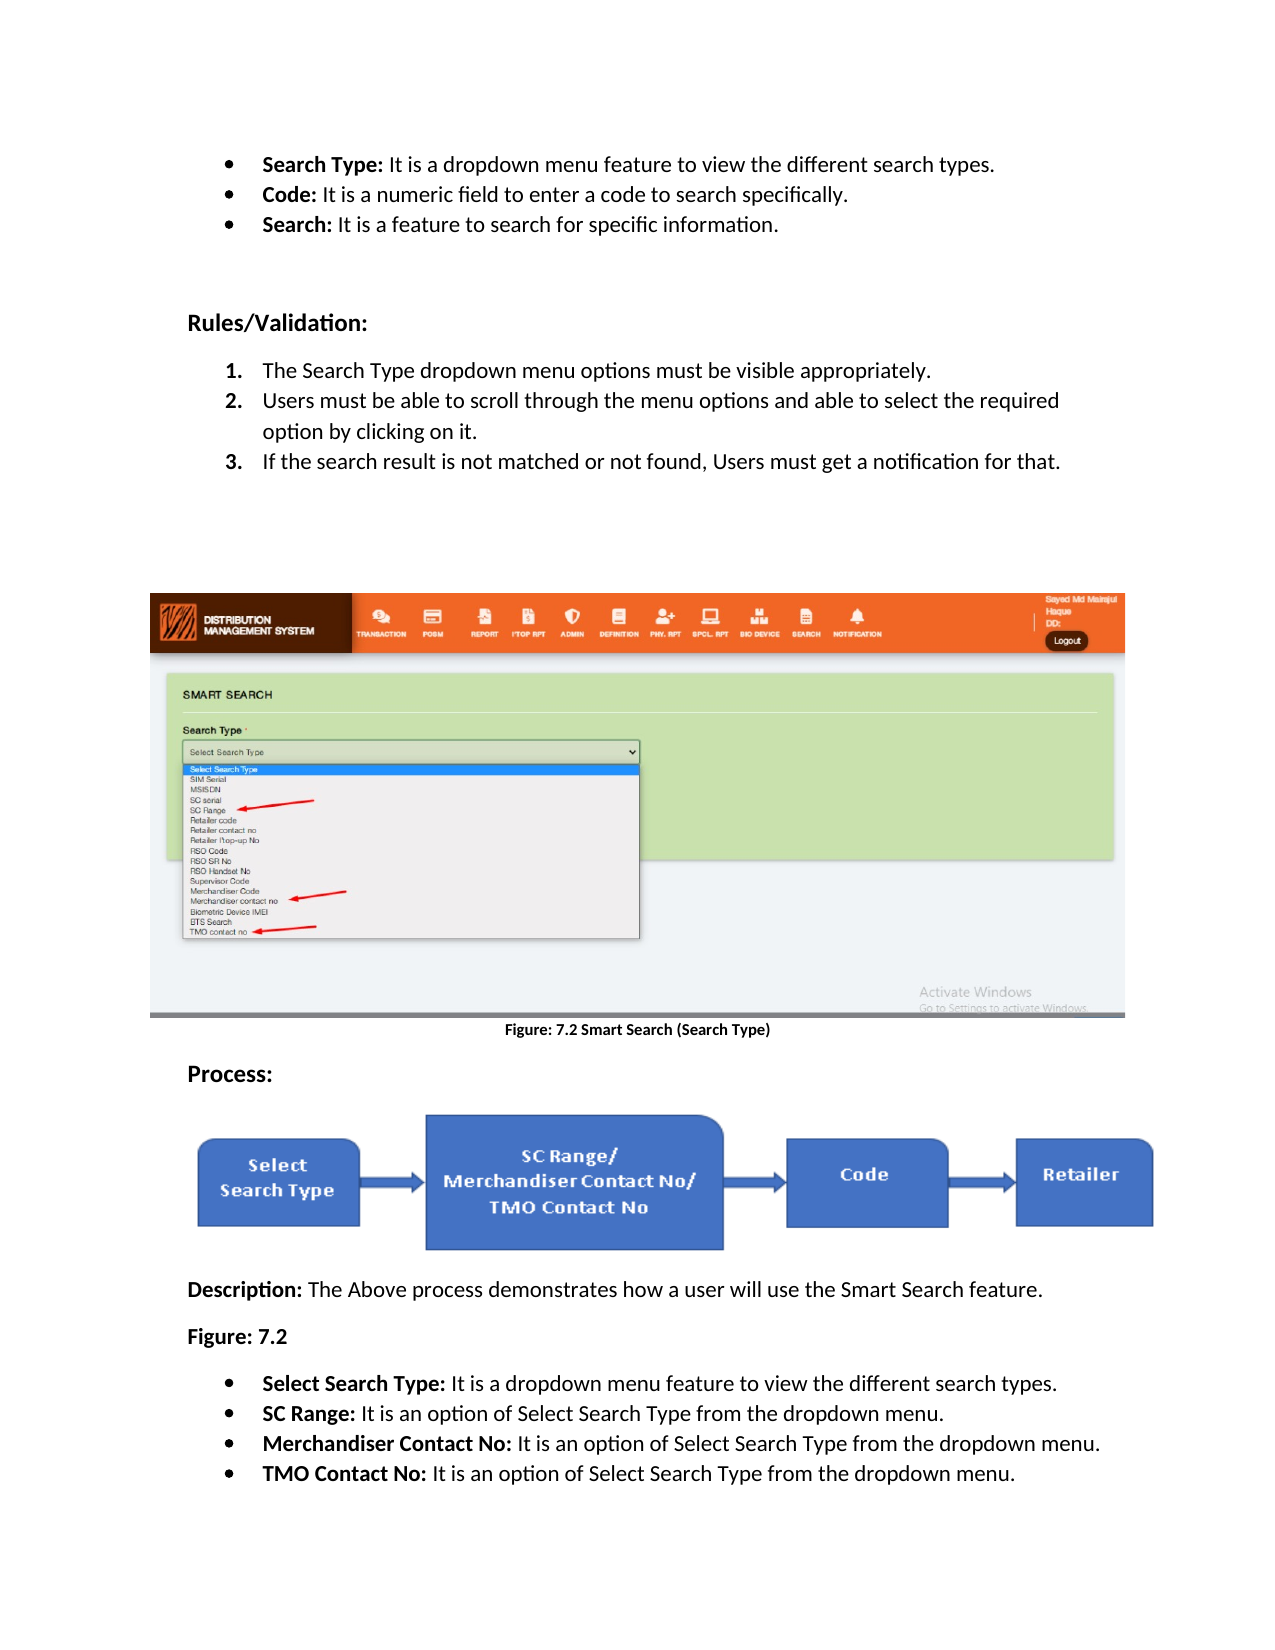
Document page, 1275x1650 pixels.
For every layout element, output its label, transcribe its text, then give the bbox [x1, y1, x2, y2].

text Description: The Above process demonstrates how a user will use the Smart Search feature. [187, 1275, 1125, 1303]
list TMO Contact No: It is an option of Select Search Type from the dropdown menu. [225, 1459, 1125, 1487]
picture [187, 1107, 1163, 1257]
list Search Type: It is a dropdown menu feature to view the different search types. [225, 150, 1125, 178]
list Users must be able to scroll through the menu options and able to select the required option by clicking on it. [225, 387, 1125, 445]
list Search: It is a feature to search for specific information. [225, 210, 1125, 238]
list Code: It is a numeric field to enter a code to search specifically. [225, 180, 1125, 208]
list SC Range: It is an option of Select Search Type from the dropdown menu. [225, 1399, 1125, 1427]
list The Search Type dropdown menu options must be visible appropriately. [225, 356, 1125, 384]
picture [150, 593, 1125, 1018]
text Process: [187, 1058, 1125, 1089]
text Figure: 7.2 Smart Search (Search Type) [150, 1018, 1125, 1040]
text Rules/Validation: [187, 307, 1125, 337]
list Merchandiser Contact No: It is an option of Select Search Type from the dropdown menu. [225, 1429, 1125, 1457]
text Figure: 7.2 [187, 1322, 1125, 1350]
list If the search result is not matched or not found, Users must get a notification for that. [225, 447, 1125, 475]
list Select Search Type: It is a dropdown menu feature to view the different search types. [225, 1369, 1125, 1397]
